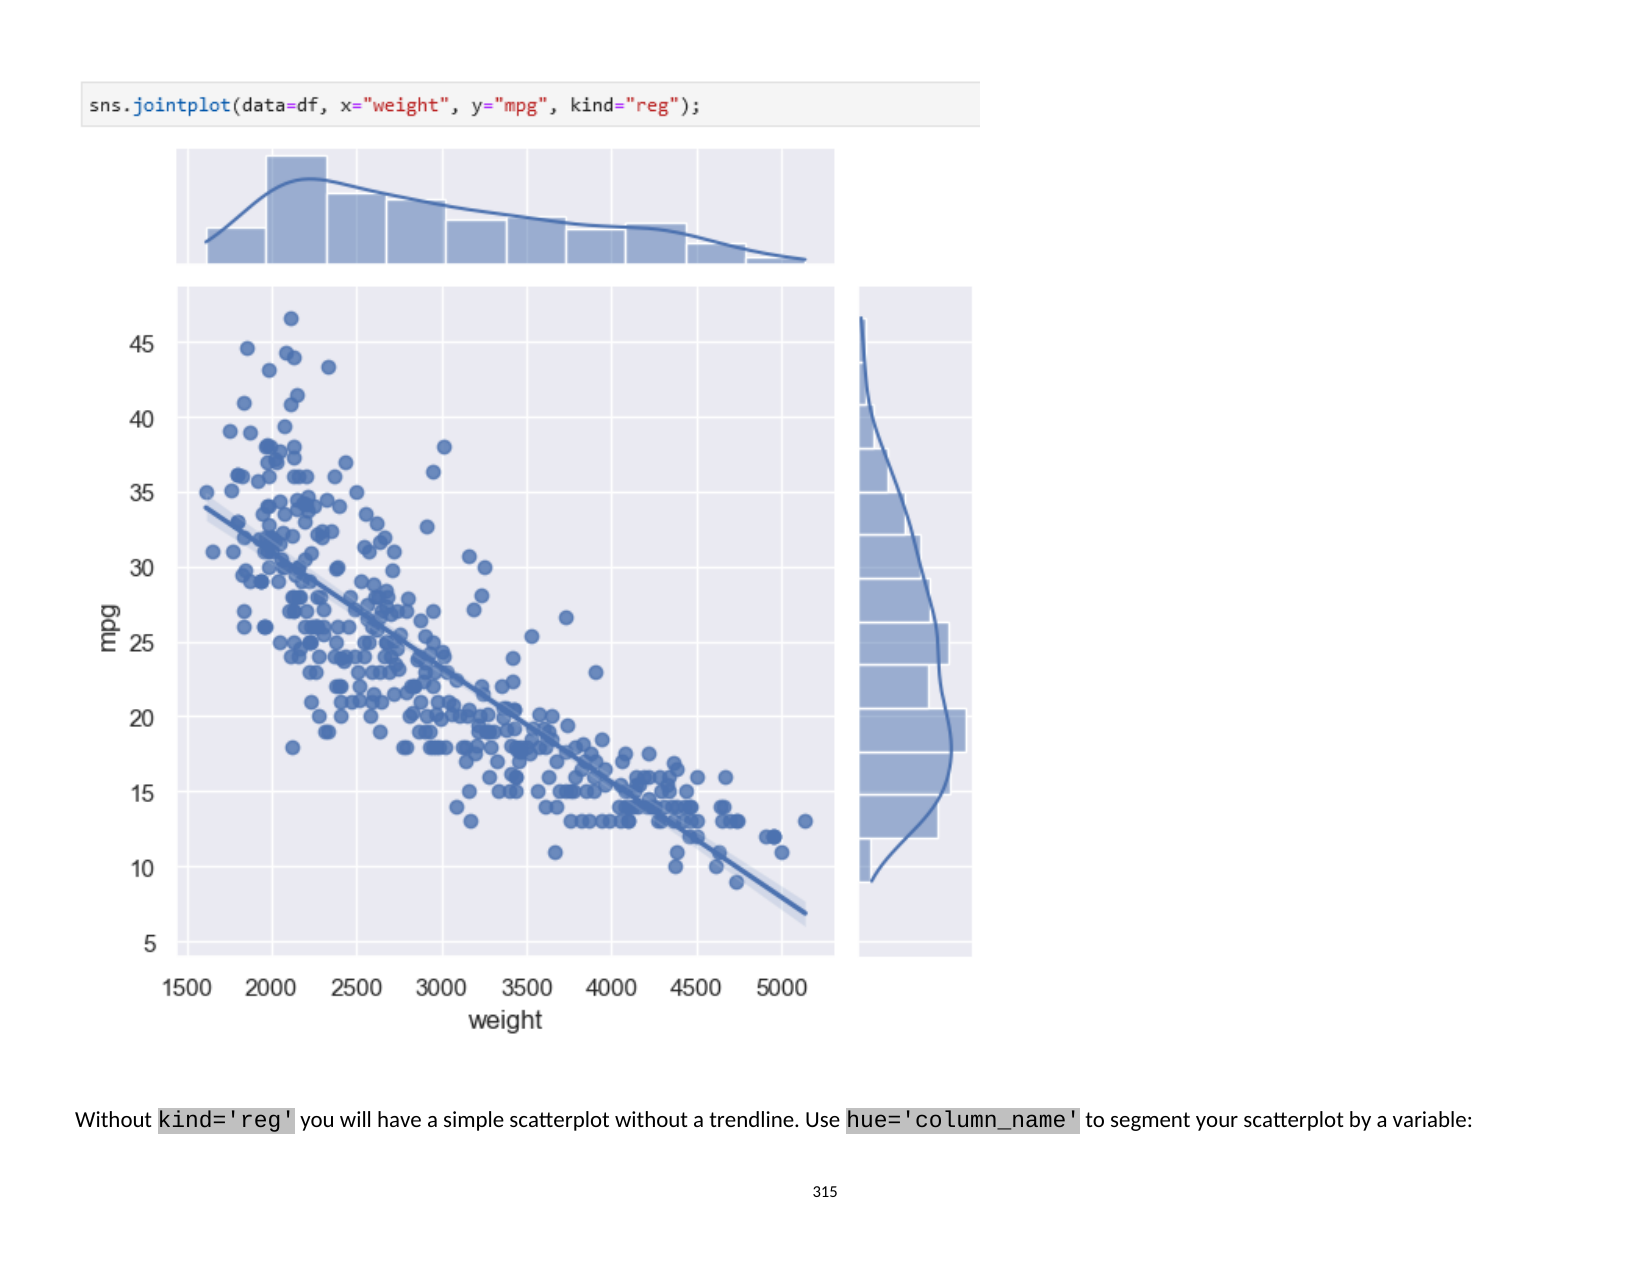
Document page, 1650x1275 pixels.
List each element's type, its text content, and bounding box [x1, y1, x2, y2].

text Without kind='reg' you will have a simple scatterplot without a trendline. Use hue='column_name' to segment your scatterplot by a variable: [75, 1105, 1575, 1134]
picture [75, 75, 980, 1040]
